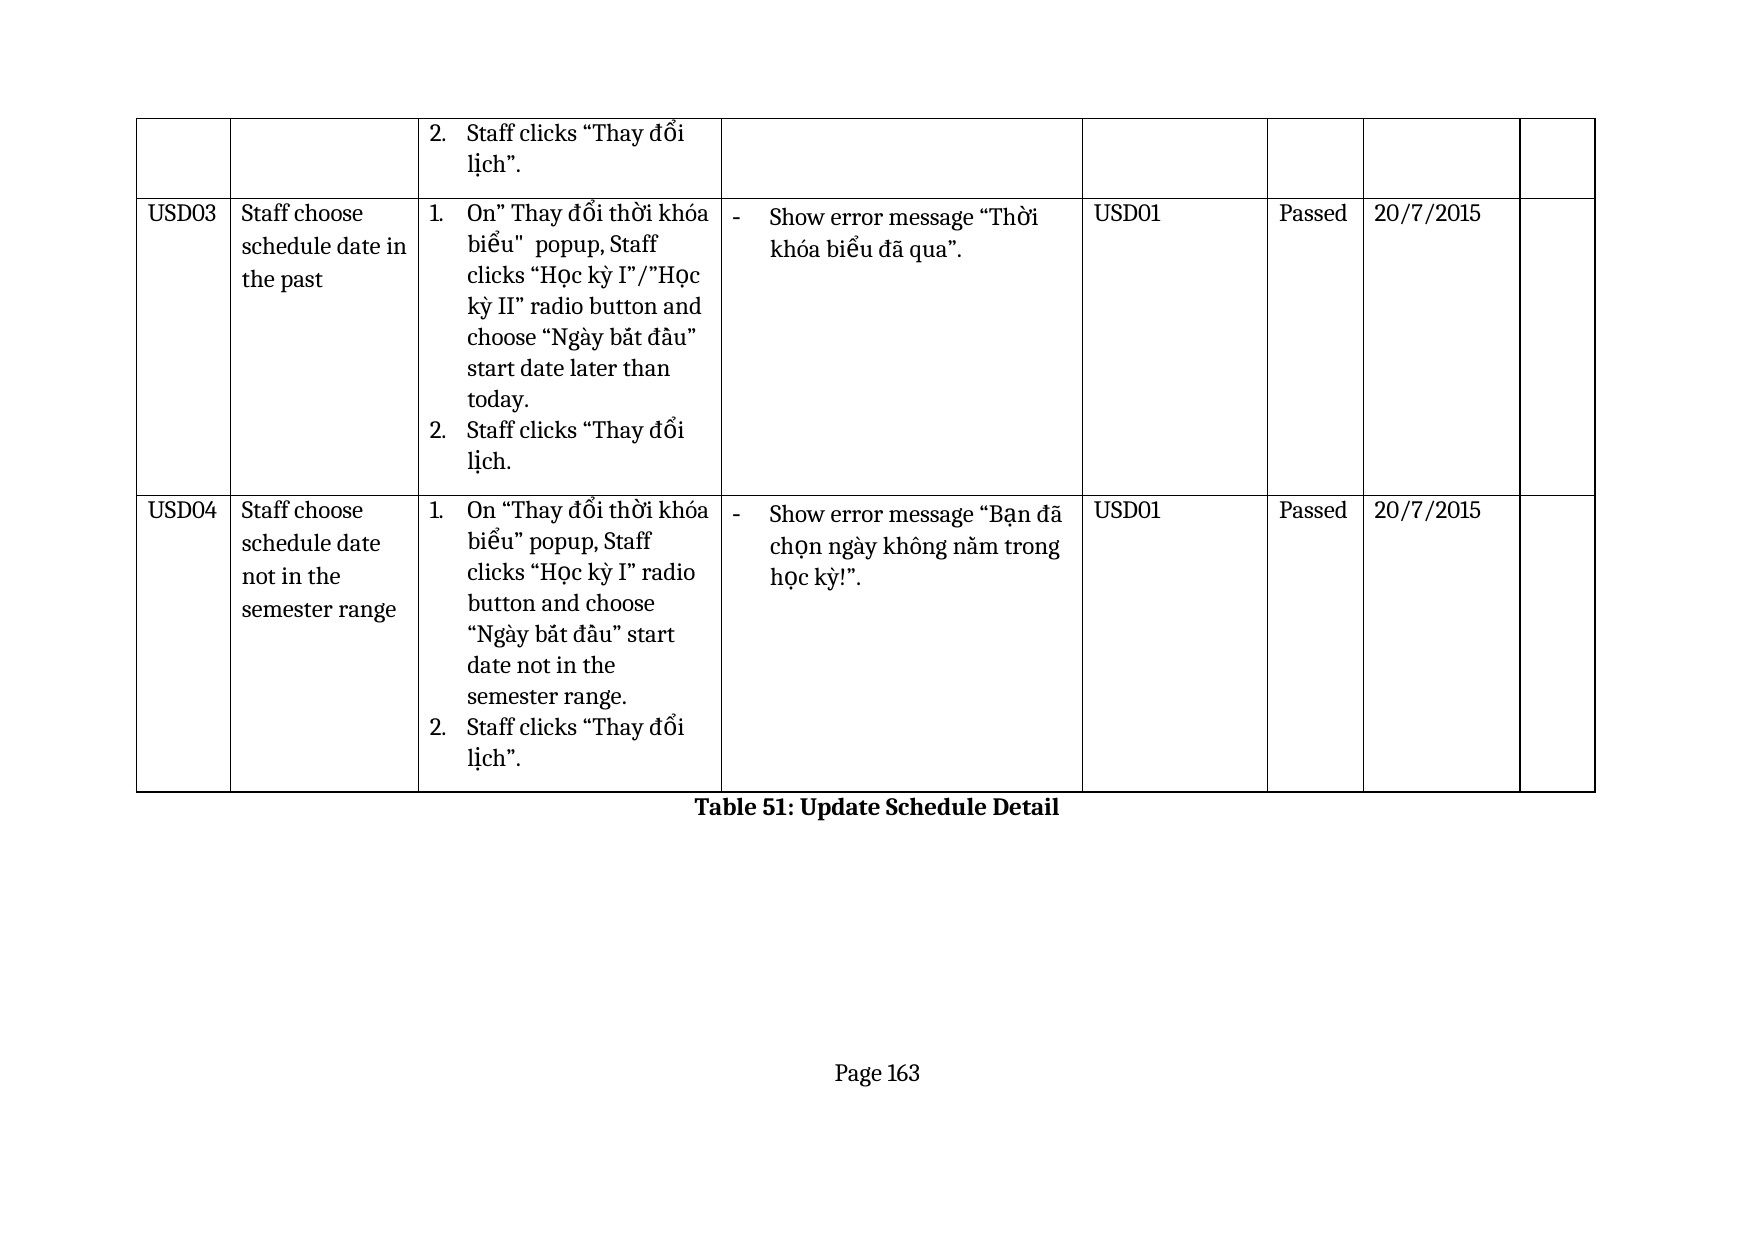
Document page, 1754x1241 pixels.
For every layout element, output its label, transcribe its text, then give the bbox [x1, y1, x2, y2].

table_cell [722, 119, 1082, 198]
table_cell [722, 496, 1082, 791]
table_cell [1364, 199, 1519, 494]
text Table 51: Update Schedule Detail [148, 792, 1606, 821]
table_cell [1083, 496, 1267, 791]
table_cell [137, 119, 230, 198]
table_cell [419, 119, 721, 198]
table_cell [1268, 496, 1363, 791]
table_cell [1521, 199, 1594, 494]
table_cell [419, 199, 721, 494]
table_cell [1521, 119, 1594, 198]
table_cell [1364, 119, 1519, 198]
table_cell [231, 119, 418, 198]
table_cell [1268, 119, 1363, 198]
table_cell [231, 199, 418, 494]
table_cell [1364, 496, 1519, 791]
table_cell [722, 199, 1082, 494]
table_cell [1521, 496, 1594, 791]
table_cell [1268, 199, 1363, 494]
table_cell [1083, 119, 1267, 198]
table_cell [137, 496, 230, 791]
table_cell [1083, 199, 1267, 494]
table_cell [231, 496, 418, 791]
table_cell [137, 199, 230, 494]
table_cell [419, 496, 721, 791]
